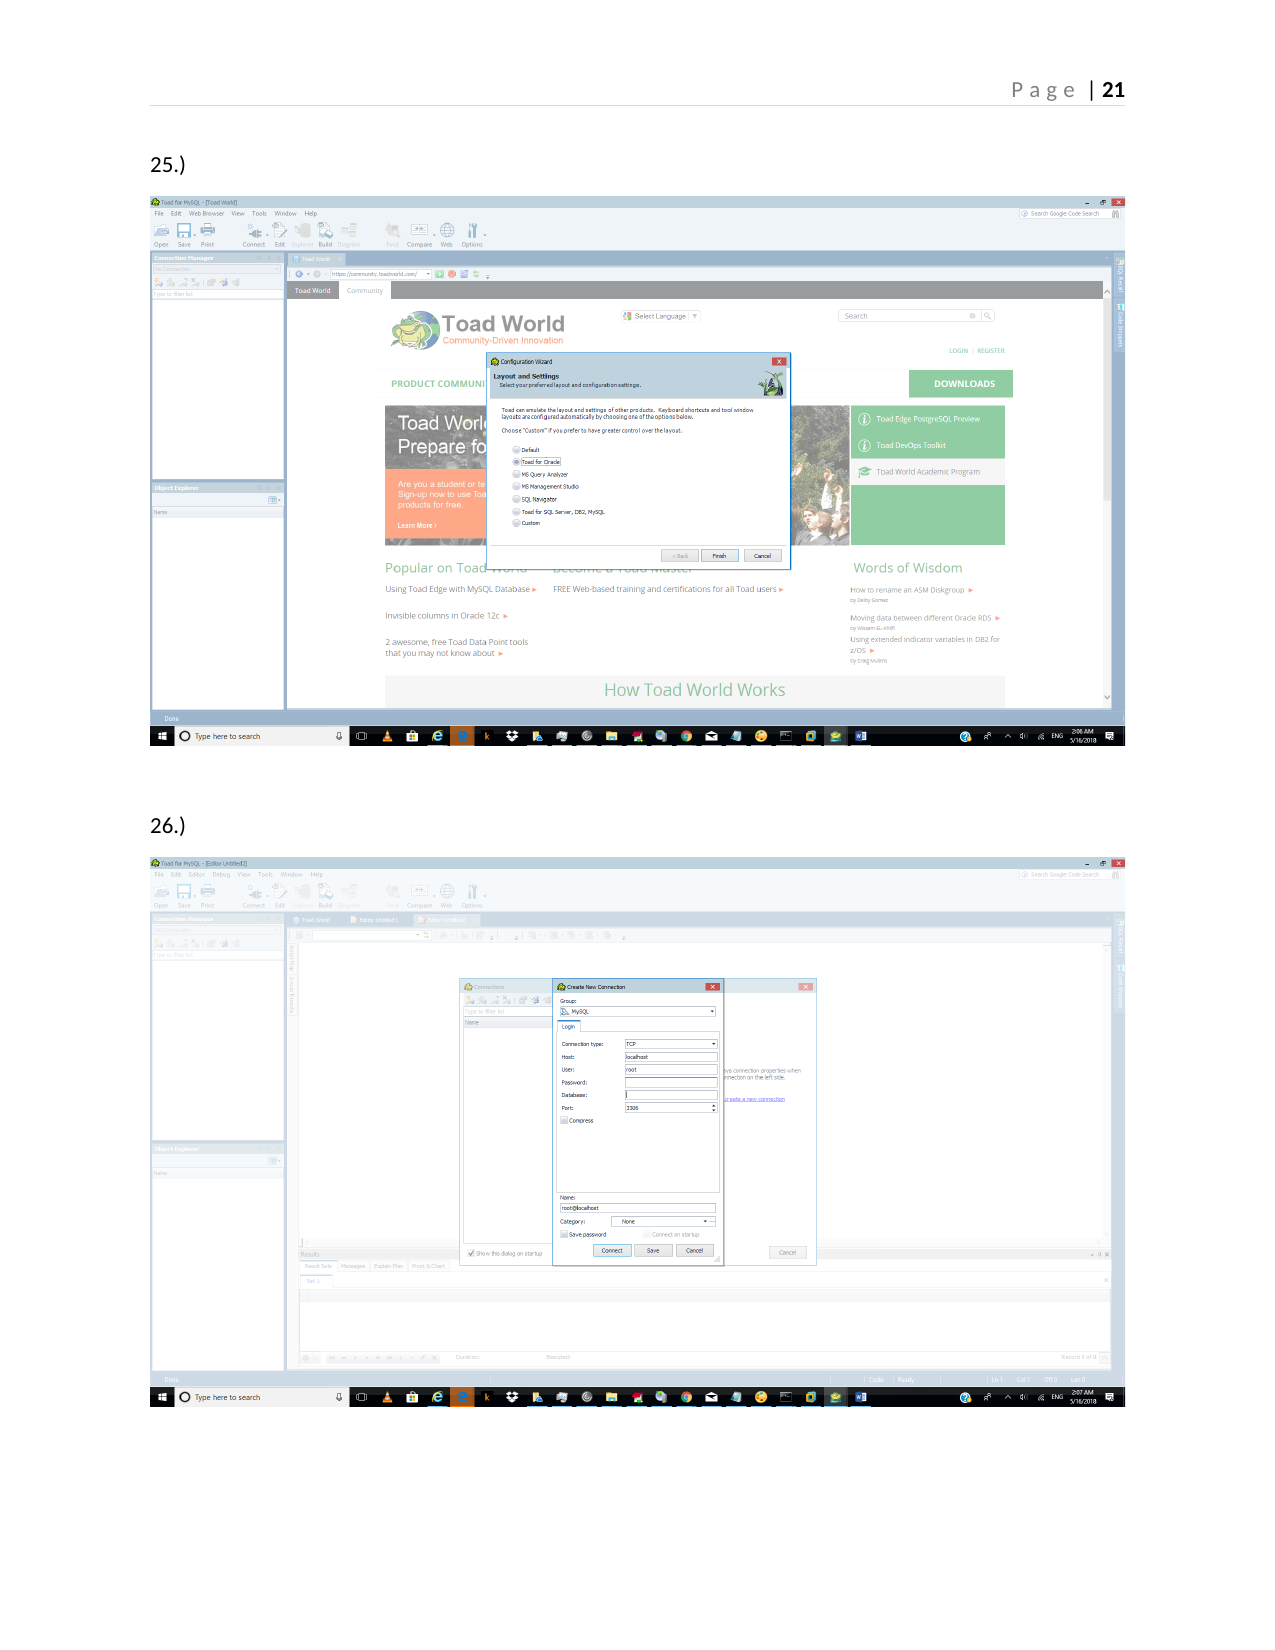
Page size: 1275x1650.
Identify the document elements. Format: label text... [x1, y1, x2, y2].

text 25.) [150, 150, 1125, 178]
picture [150, 857, 1125, 1407]
picture [150, 196, 1125, 746]
text 26.) [150, 811, 1125, 839]
